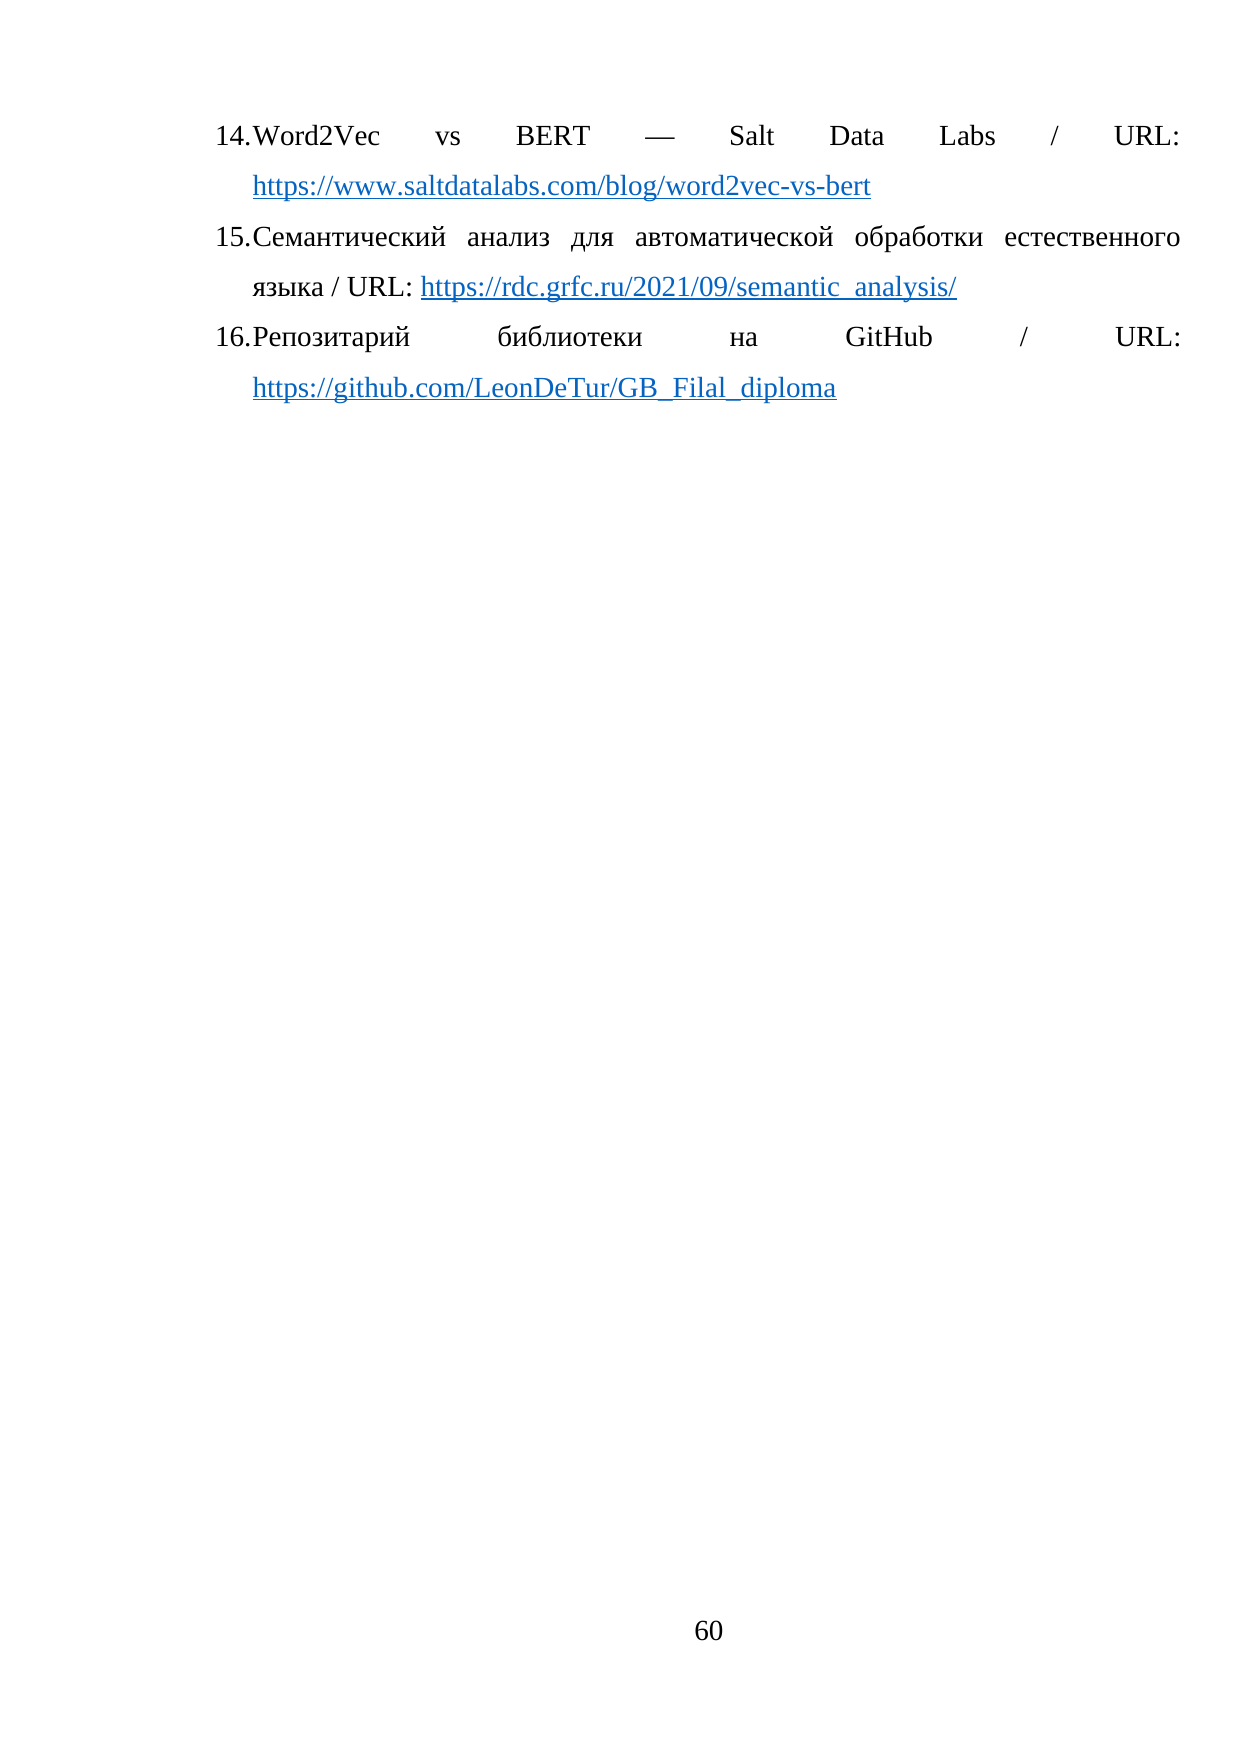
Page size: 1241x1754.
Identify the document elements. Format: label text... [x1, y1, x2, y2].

list Word2Vec vs BERT — Salt Data Labs / URL: https://www.saltdatalabs.com/blog/word2vec-vs-bert [215, 118, 1181, 202]
list Семантический анализ для автоматической обработки естественного языка / URL: https://rdc.grfc.ru/2021/09/semantic_analysis/ [215, 219, 1181, 303]
list Репозитарий библиотеки на GitHub / URL: https://github.com/LeonDeTur/GB_Filal_diploma [215, 319, 1181, 403]
